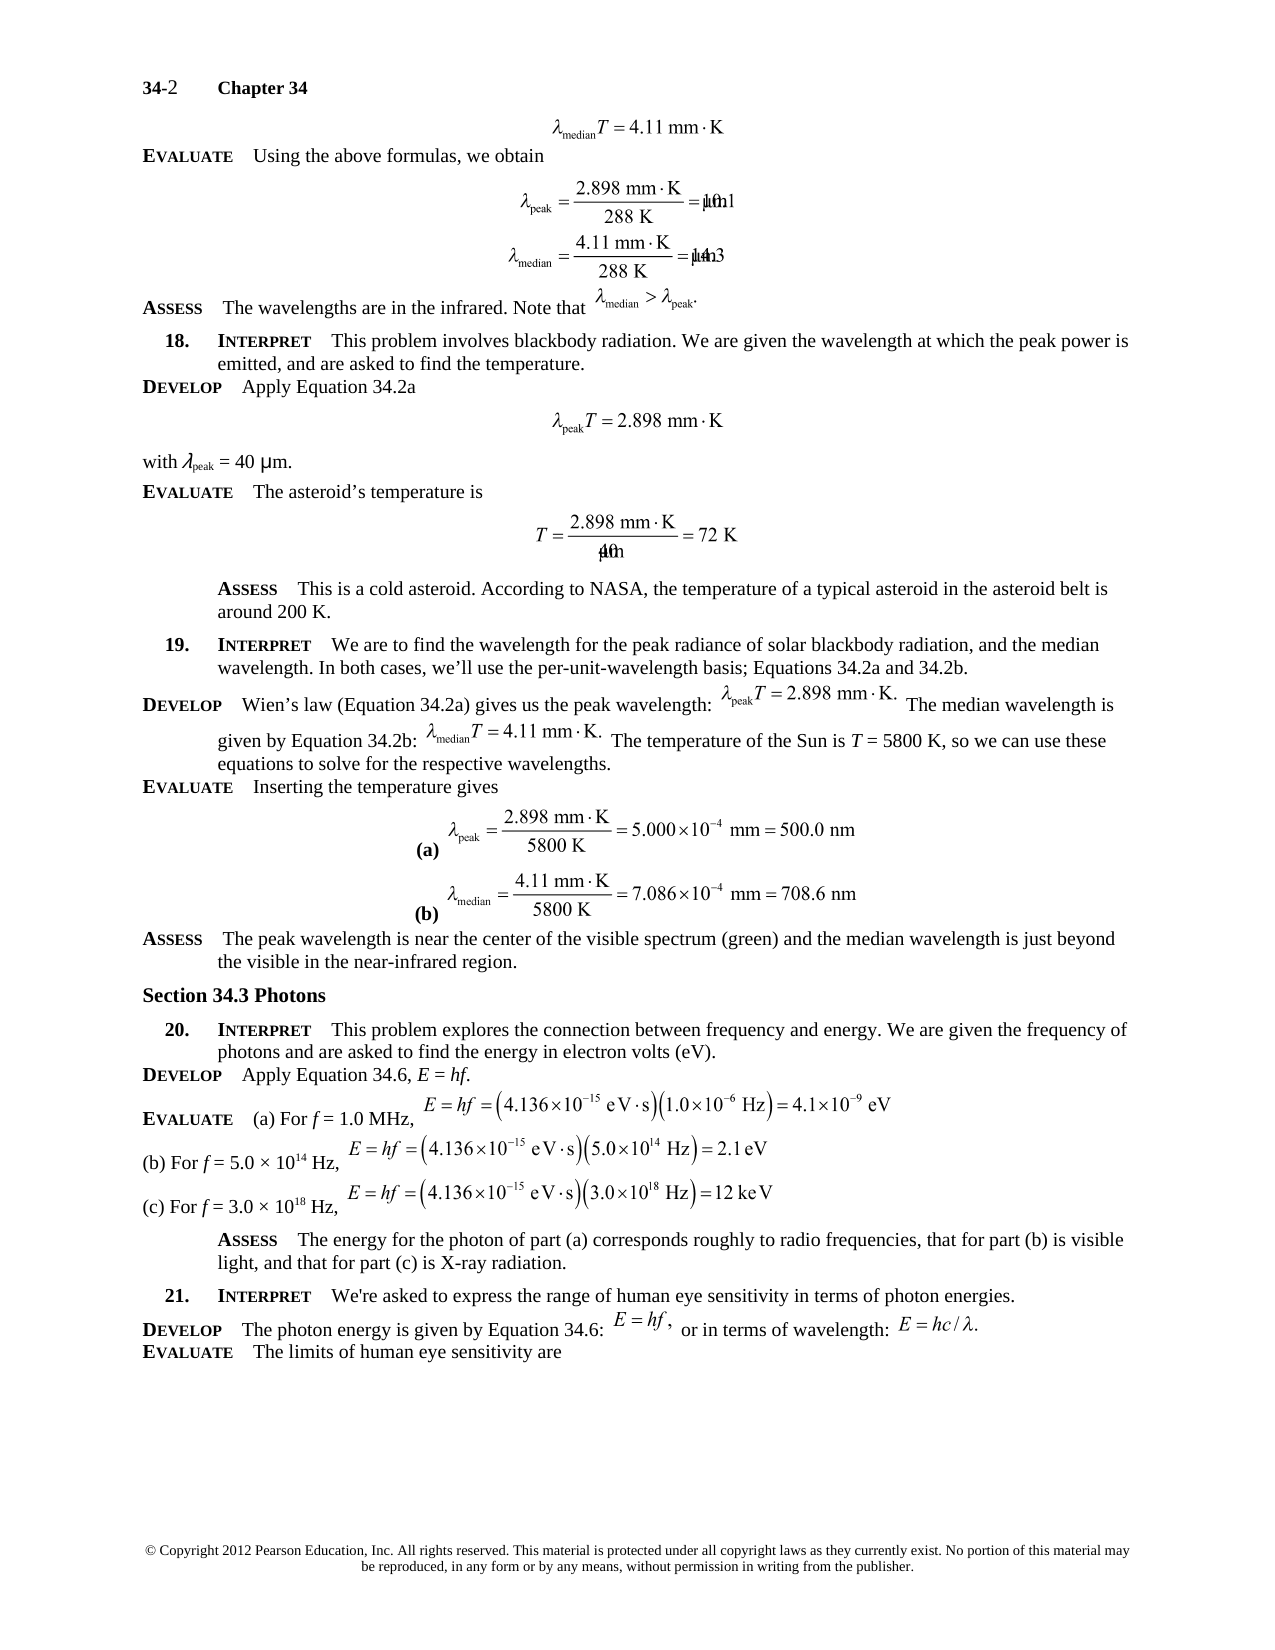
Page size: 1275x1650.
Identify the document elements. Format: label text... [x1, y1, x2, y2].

text 20. Interpret This problem explores the connection between frequency and energy. We are given the frequency of photons and are asked to find the energy in electron volts (eV). [142, 1017, 1132, 1063]
text 18. Interpret This problem involves blackbody radiation. We are given the wavelength at which the peak power is emitted, and are asked to find the temperature. [142, 329, 1132, 375]
picture [548, 112, 728, 144]
text Assess This is a cold asteroid. According to NASA, the temperature of a typical asteroid in the asteroid belt is around 200 K. [217, 577, 1132, 622]
text Section 34.3 Photons [142, 983, 1132, 1007]
picture [419, 1086, 895, 1126]
picture [444, 802, 859, 857]
text Evaluate Inserting the temperature gives [142, 774, 1132, 797]
picture [443, 866, 861, 921]
text 19. Interpret We are to find the wavelength for the peak radiance of solar blackbody radiation, and the median wavelength. In both cases, we’ll use the per-unit-wavelength basis; Equations 34.2a and 34.2b. [142, 633, 1132, 678]
text Evaluate The limits of human eye sensitivity are [142, 1341, 1132, 1363]
text Assess The peak wavelength is near the center of the visible spectrum (green) and the median wavelength is just beyond the visible in the near-infrared region. [142, 927, 1132, 973]
text 21. Interpret We're asked to express the range of human eye sensitivity in terms of photon energies. [142, 1284, 1132, 1307]
text Develop Apply Equation 34.2a [142, 375, 1132, 398]
text Develop Wien’s law (Equation 34.2a) gives us the peak wavelength: The median wavelength is given by Equation 34.2b: The temperature of the Sun is T = 5800 K, so we can use these equations to solve for the respective wavelengths. [142, 678, 1132, 774]
picture [609, 1307, 677, 1337]
picture [548, 406, 728, 440]
text Evaluate Using the above formulas, we obtain [142, 144, 1132, 167]
text Assess The wavelengths are in the infrared. Note that [142, 281, 1132, 319]
text Develop Apply Equation 34.6, E = hf. [142, 1063, 1132, 1086]
picture [504, 175, 771, 315]
picture [344, 1130, 772, 1170]
picture [717, 678, 902, 712]
text Assess The energy for the photon of part (a) corresponds roughly to radio frequencies, that for part (b) is visible light, and that for part (c) is X-ray radiation. [217, 1228, 1132, 1274]
picture [532, 508, 743, 567]
text Evaluate The asteroid’s temperature is [142, 480, 1132, 503]
picture [343, 1173, 777, 1214]
picture [422, 716, 606, 748]
text Develop The photon energy is given by Equation 34.6: or in terms of wavelength: [142, 1307, 1132, 1341]
picture [895, 1311, 983, 1337]
text with λpeak = 40 μm. [142, 439, 1132, 480]
